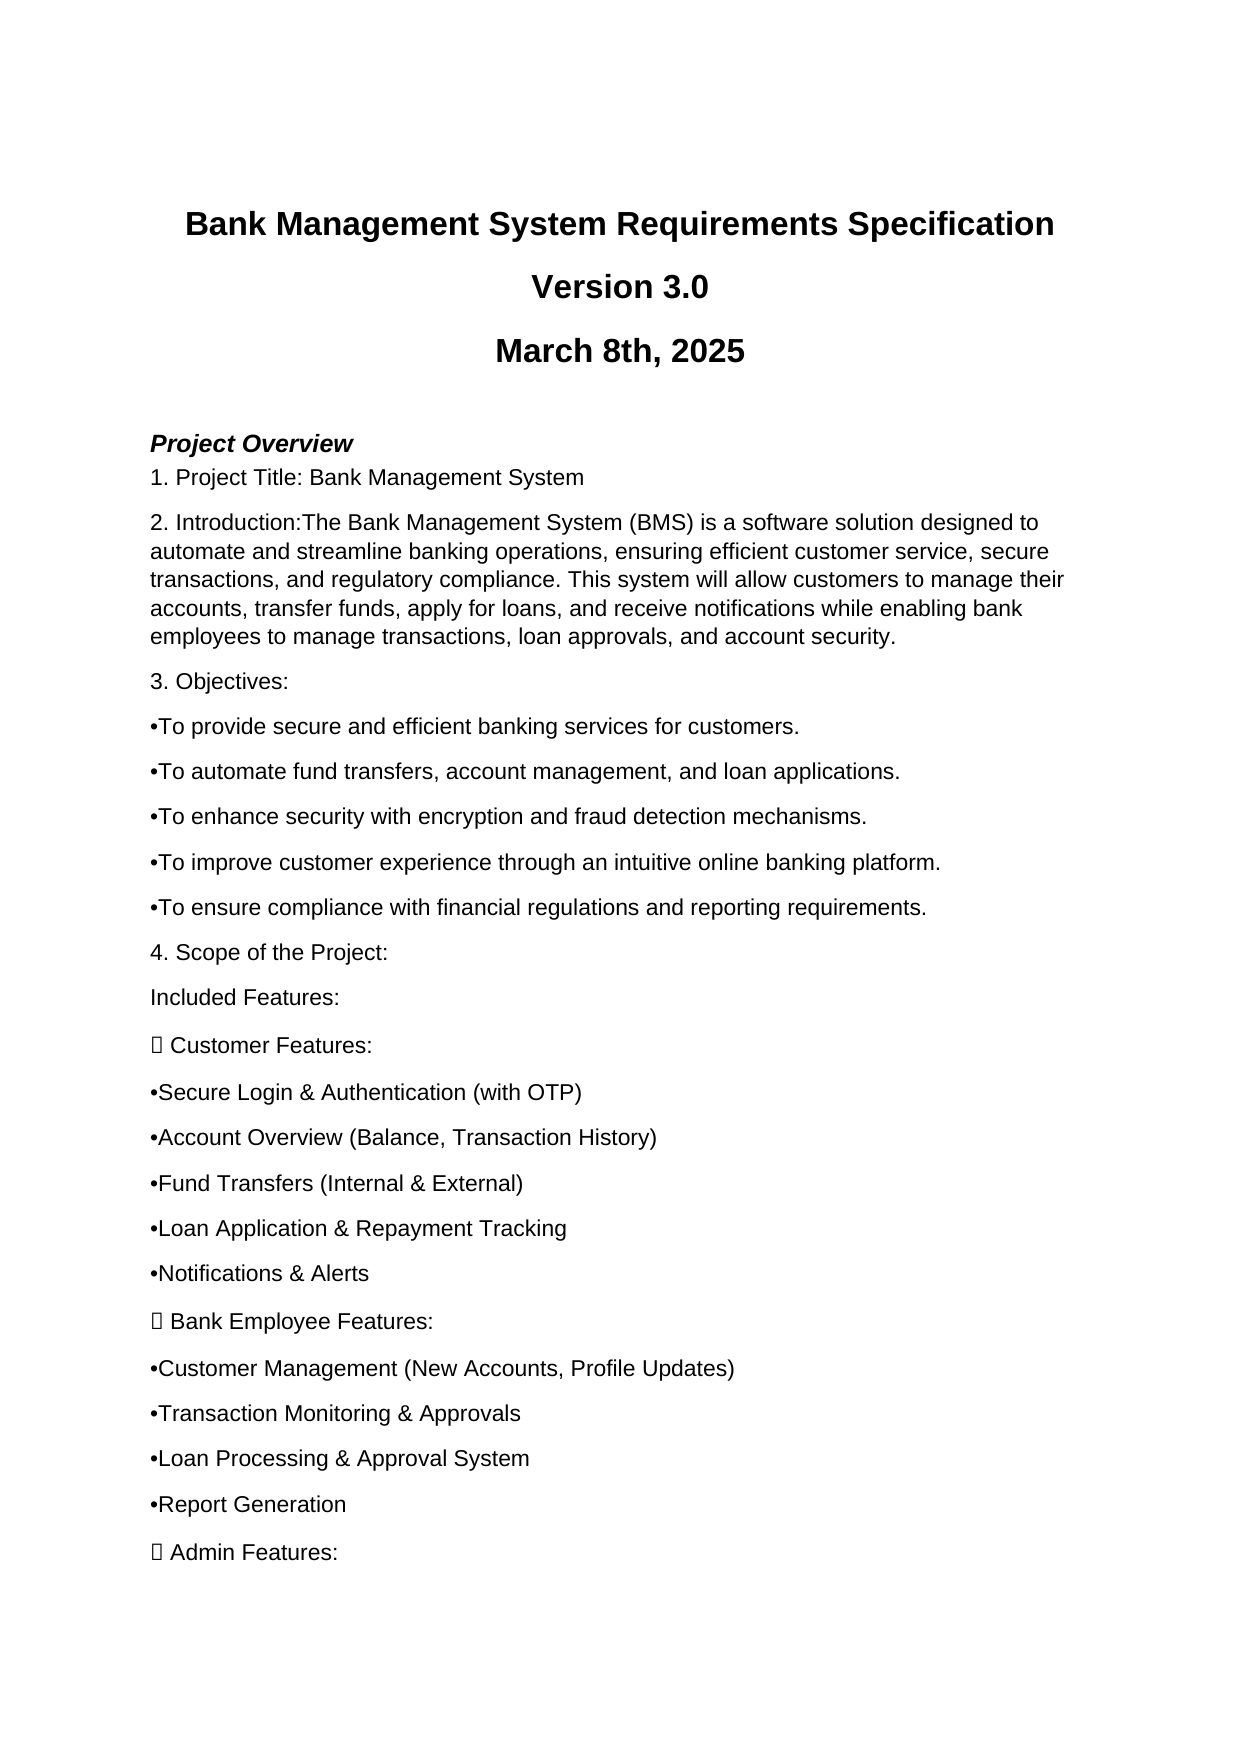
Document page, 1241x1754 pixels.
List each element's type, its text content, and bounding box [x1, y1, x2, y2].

text •Notifications & Alerts [150, 1260, 1090, 1286]
text •To provide secure and efficient banking services for customers. [150, 713, 1090, 739]
text 3. Objectives: [150, 668, 1090, 694]
text Version 3.0 [150, 267, 1090, 306]
text •To ensure compliance with financial regulations and reporting requirements. [150, 893, 1090, 920]
text •Loan Application & Repayment Tracking [150, 1214, 1090, 1241]
text Project Overview [150, 429, 1090, 458]
text ✅ Customer Features: [150, 1029, 1090, 1060]
text •Report Generation [150, 1491, 1090, 1517]
text Bank Management System Requirements Specification [150, 204, 1090, 242]
text •Transaction Monitoring & Approvals [150, 1400, 1090, 1427]
text 4. Scope of the Project: [150, 939, 1090, 965]
text ✅ Admin Features: [150, 1536, 1090, 1567]
text •To improve customer experience through an intuitive online banking platform. [150, 848, 1090, 875]
text ✅ Bank Employee Features: [150, 1305, 1090, 1336]
text •Loan Processing & Approval System [150, 1445, 1090, 1472]
text •Fund Transfers (Internal & External) [150, 1169, 1090, 1196]
text •To enhance security with encryption and fraud detection mechanisms. [150, 803, 1090, 830]
text March 8th, 2025 [150, 331, 1090, 369]
text •Customer Management (New Accounts, Profile Updates) [150, 1355, 1090, 1382]
text •Secure Login & Authentication (with OTP) [150, 1079, 1090, 1106]
text 1. Project Title: Bank Management System [150, 464, 1090, 490]
text Included Features: [150, 984, 1090, 1010]
text 2. Introduction:The Bank Management System (BMS) is a software solution designed to automate and streamline banking operations, ensuring efficient customer service, secure transactions, and regulatory compliance. This system will allow customers to manage their accounts, transfer funds, apply for loans, and receive notifications while enabling bank employees to manage transactions, loan approvals, and account security. [150, 509, 1090, 649]
text •Account Overview (Balance, Transaction History) [150, 1124, 1090, 1151]
text •To automate fund transfers, account management, and loan applications. [150, 758, 1090, 784]
